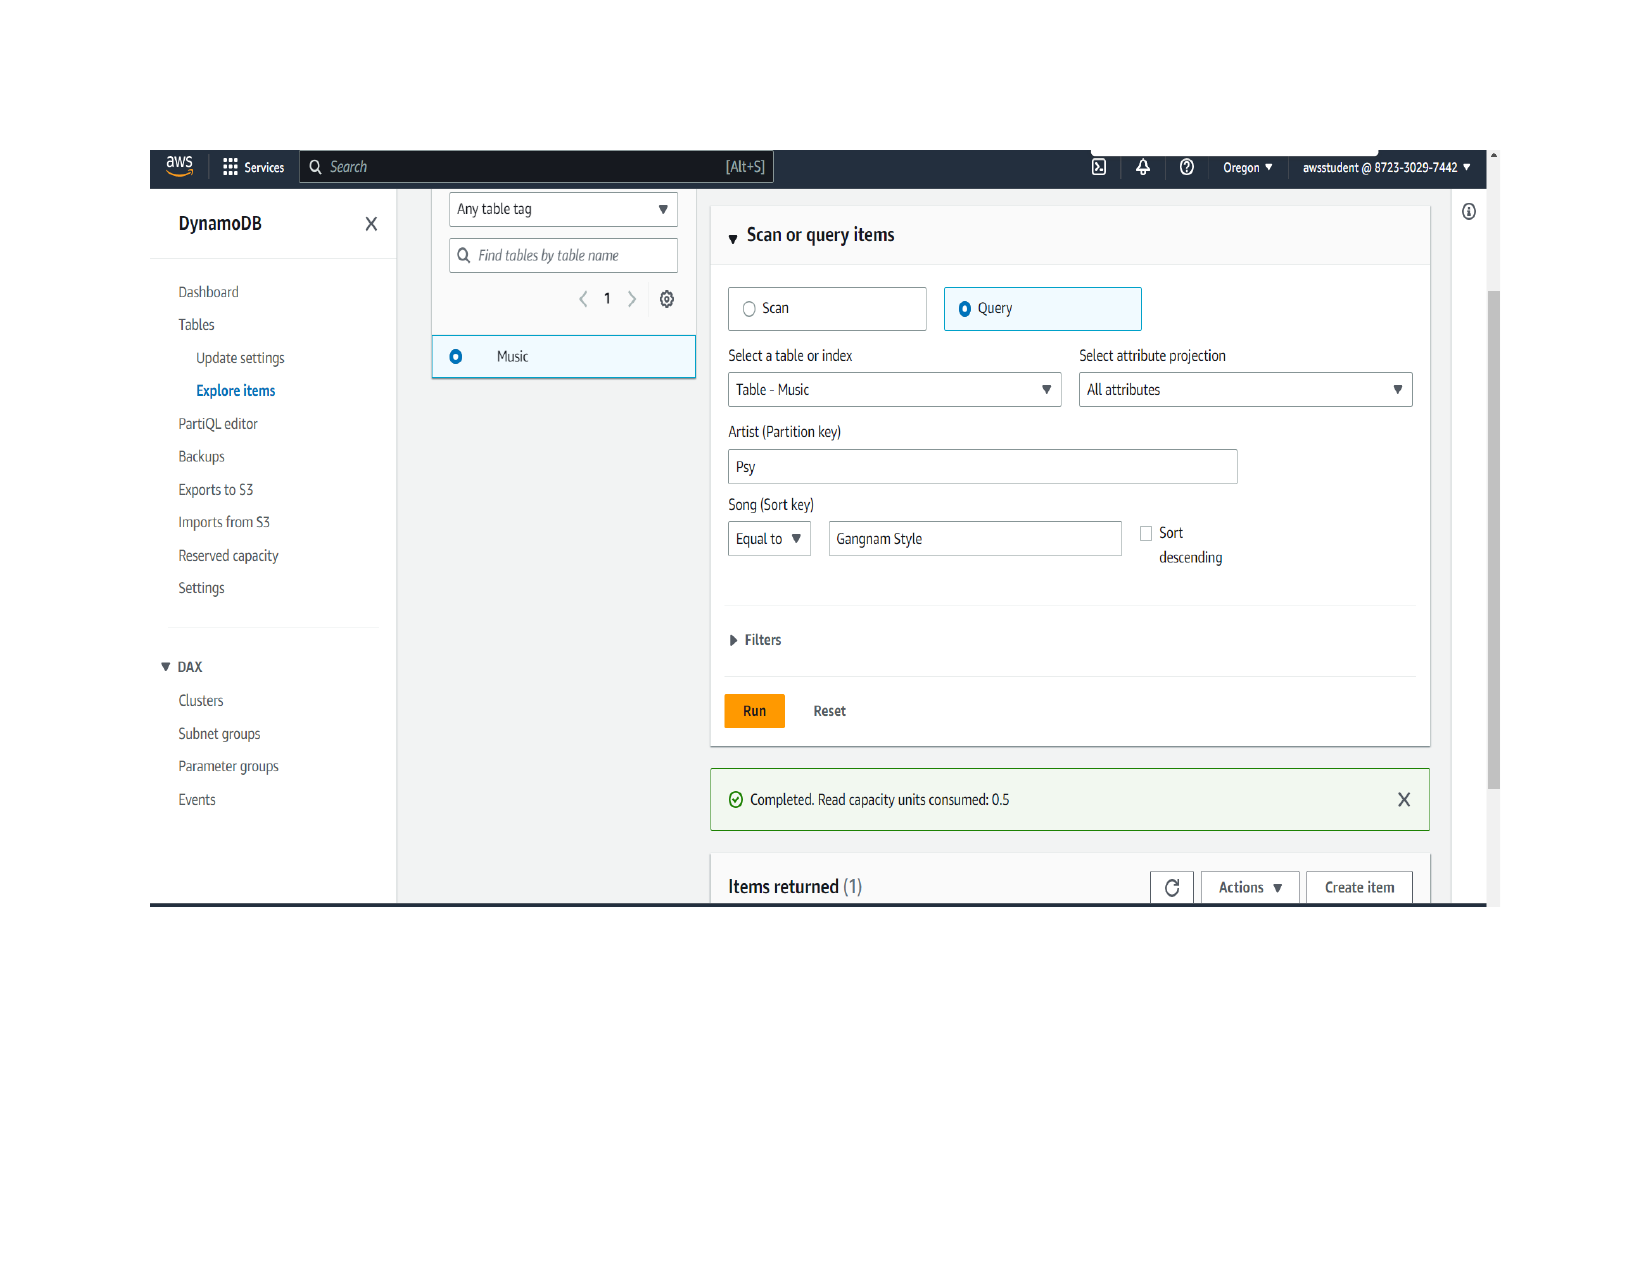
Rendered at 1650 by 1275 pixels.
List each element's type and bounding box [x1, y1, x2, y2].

picture [150, 150, 1500, 907]
